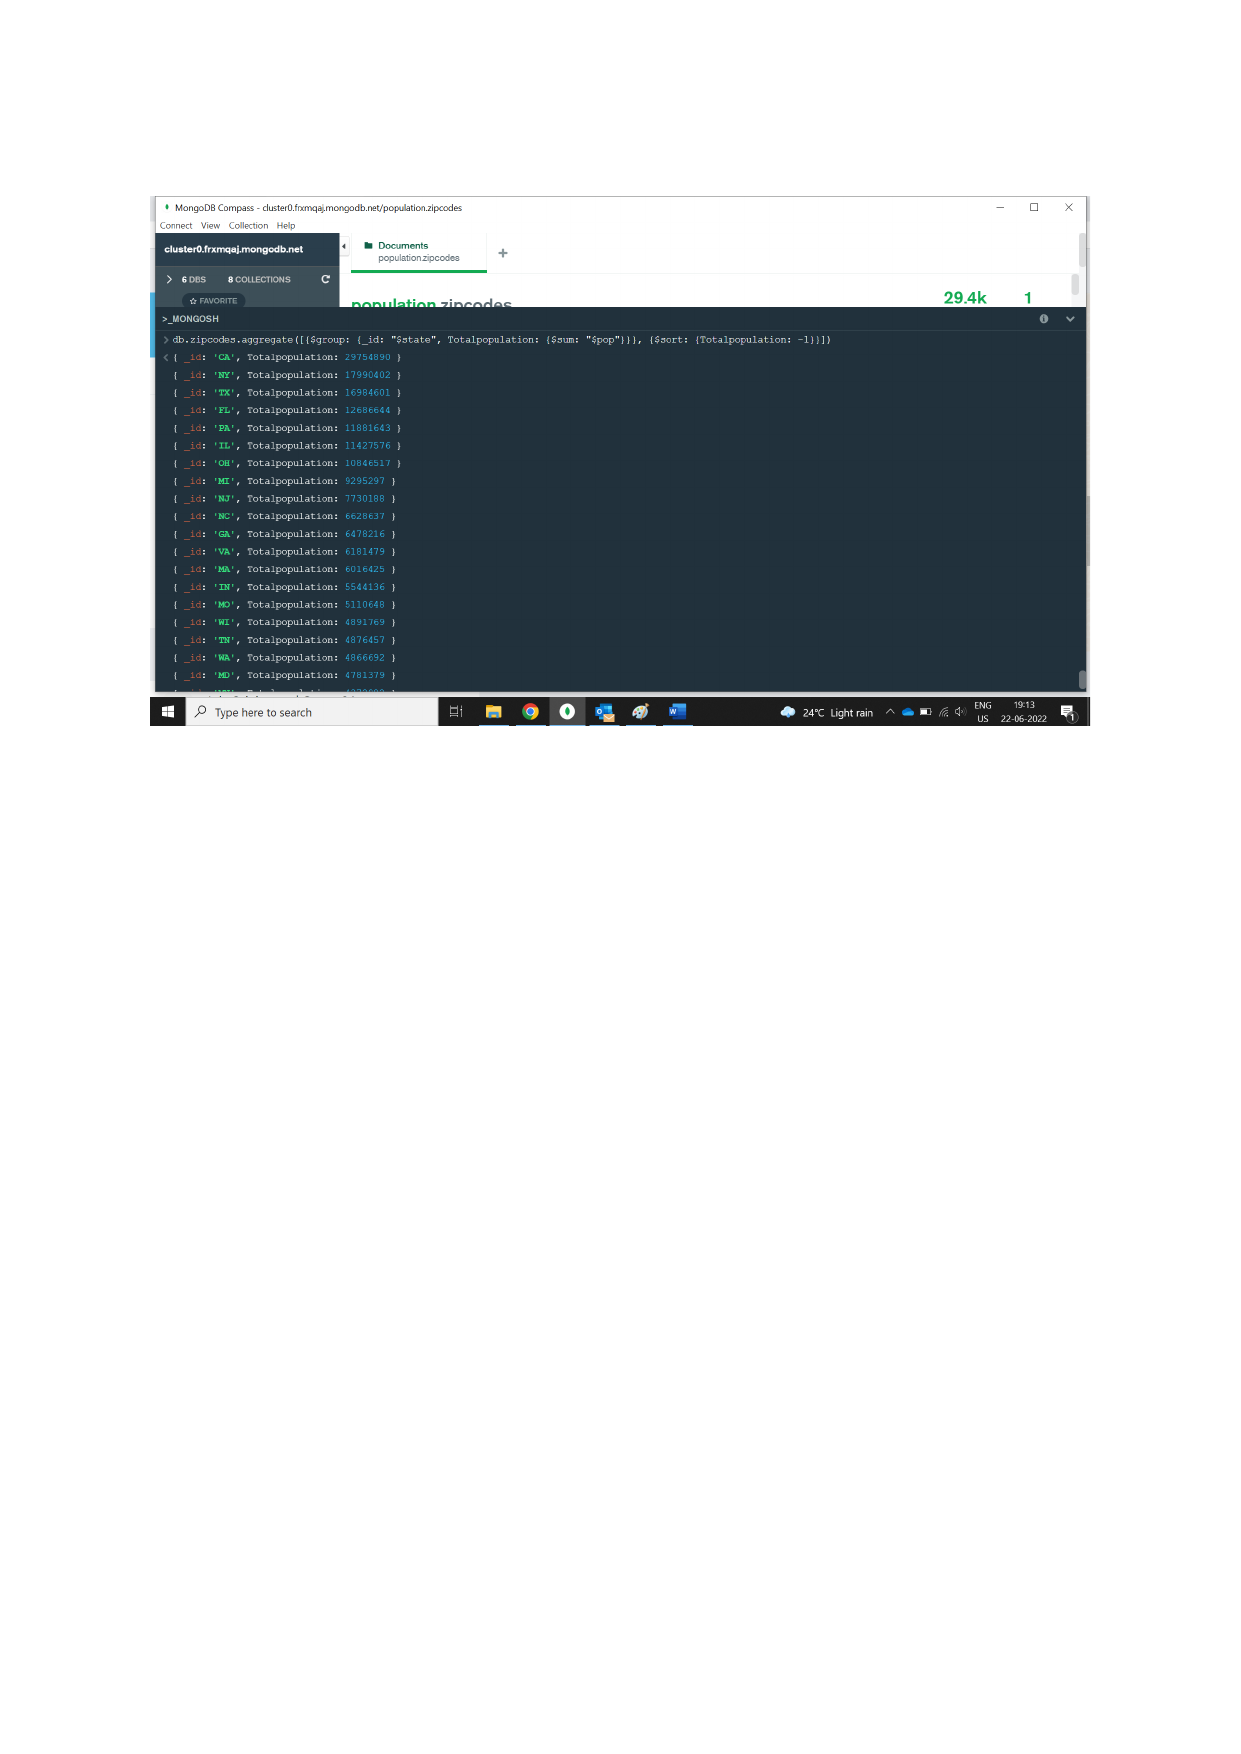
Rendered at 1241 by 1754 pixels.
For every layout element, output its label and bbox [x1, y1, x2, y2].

picture [150, 196, 1091, 726]
